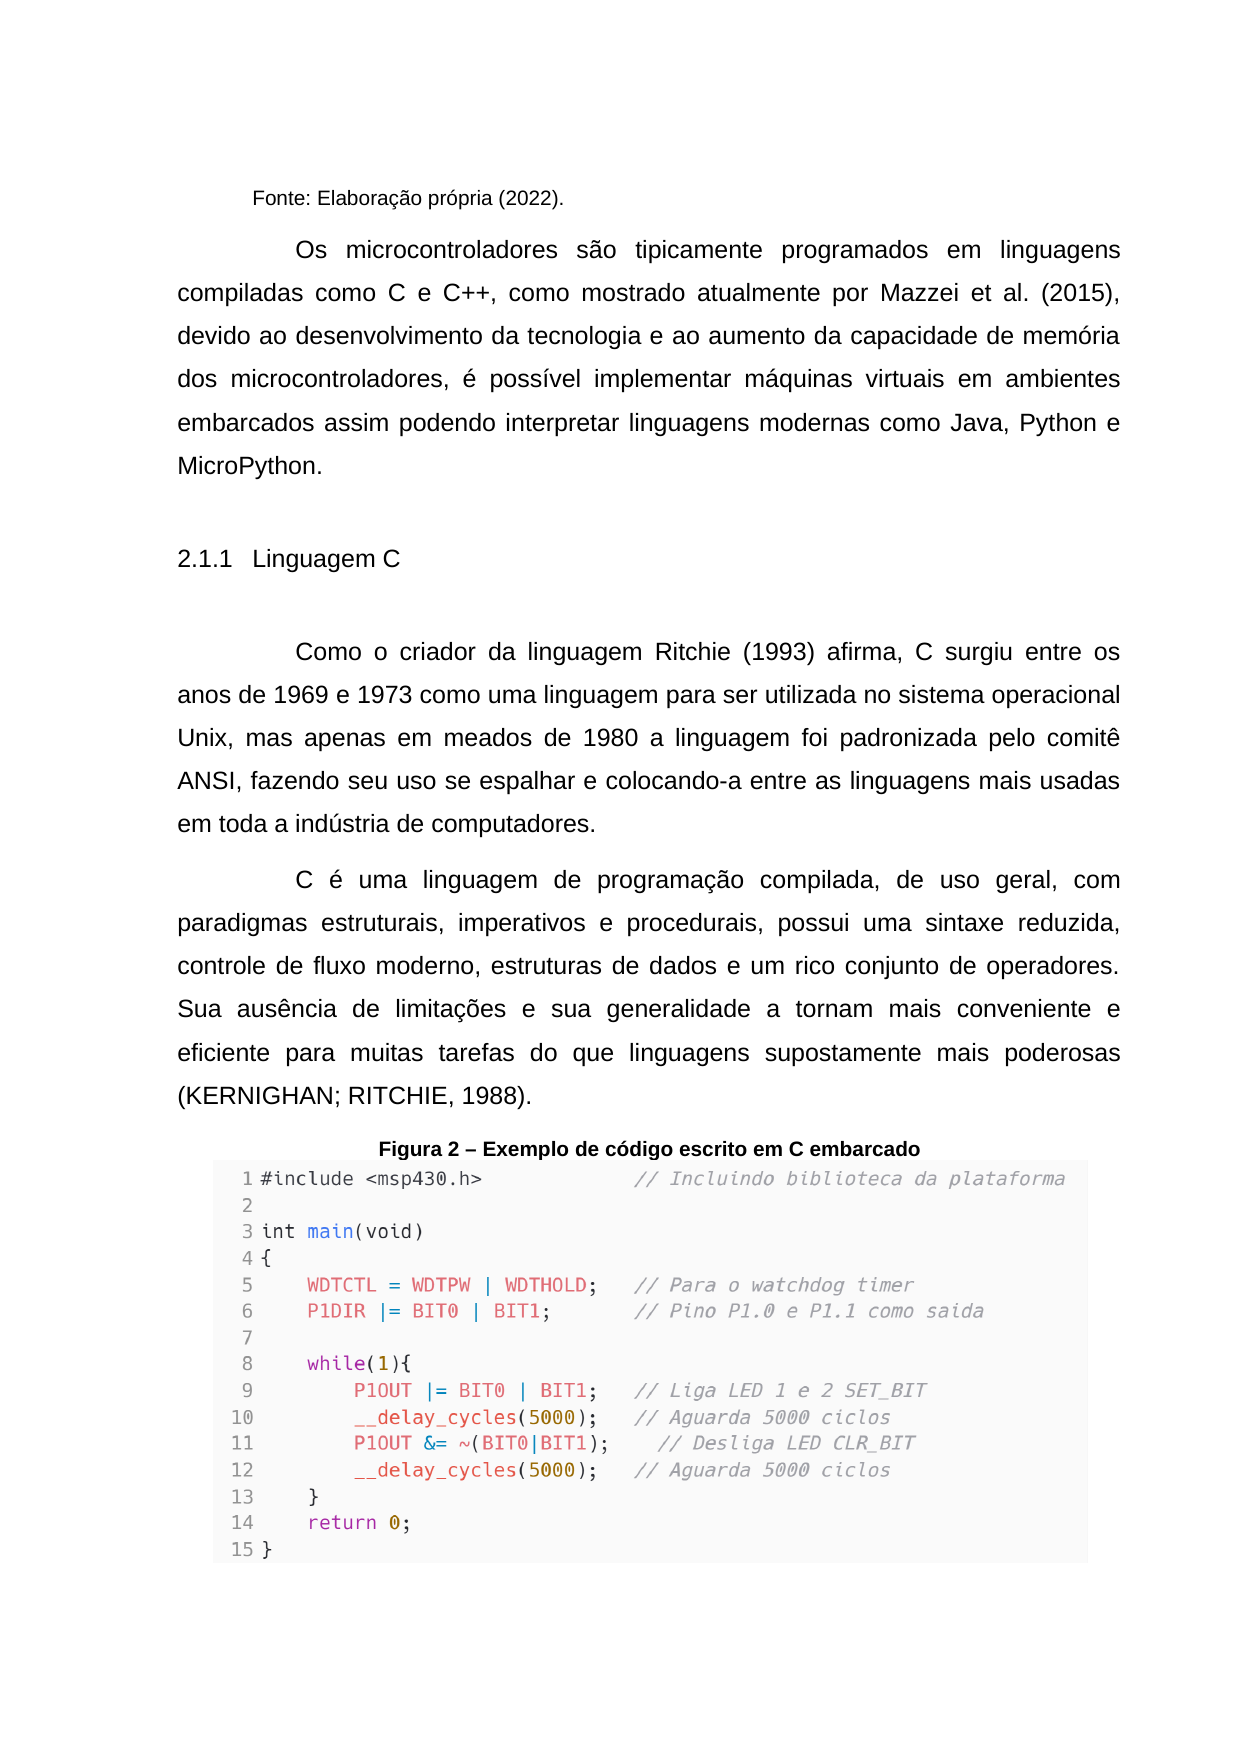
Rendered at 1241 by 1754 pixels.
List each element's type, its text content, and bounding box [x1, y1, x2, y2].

text Como o criador da linguagem Ritchie (1993) afirma, C surgiu entre os anos de 1969 e 1973 como uma linguagem para ser utilizada no sistema operacional Unix, mas apenas em meados de 1980 a linguagem foi padronizada pelo comitê ANSI, fazendo seu uso se espalhar e colocando-a entre as linguagens mais usadas em toda a indústria de computadores. [177, 637, 1122, 838]
text C é uma linguagem de programação compilada, de uso geral, com paradigmas estruturais, imperativos e procedurais, possui uma sintaxe reduzida, controle de fluxo moderno, estruturas de dados e um rico conjunto de operadores. Sua ausência de limitações e sua generalidade a tornam mais conveniente e eficiente para muitas tarefas do que linguagens supostamente mais poderosas (KERNIGHAN; RITCHIE, 1988). [177, 865, 1122, 1109]
picture [212, 1160, 1088, 1563]
text Fonte: Elaboração própria (2022). [177, 186, 1122, 210]
text Os microcontroladores são tipicamente programados em linguagens compiladas como C e C++, como mostrado atualmente por Mazzei et al. (2015), devido ao desenvolvimento da tecnologia e ao aumento da capacidade de memória dos microcontroladores, é possível implementar máquinas virtuais em ambientes embarcados assim podendo interpretar linguagens modernas como Java, Python e MicroPython. [177, 235, 1122, 479]
subtitle Linguagem C [177, 544, 1122, 573]
